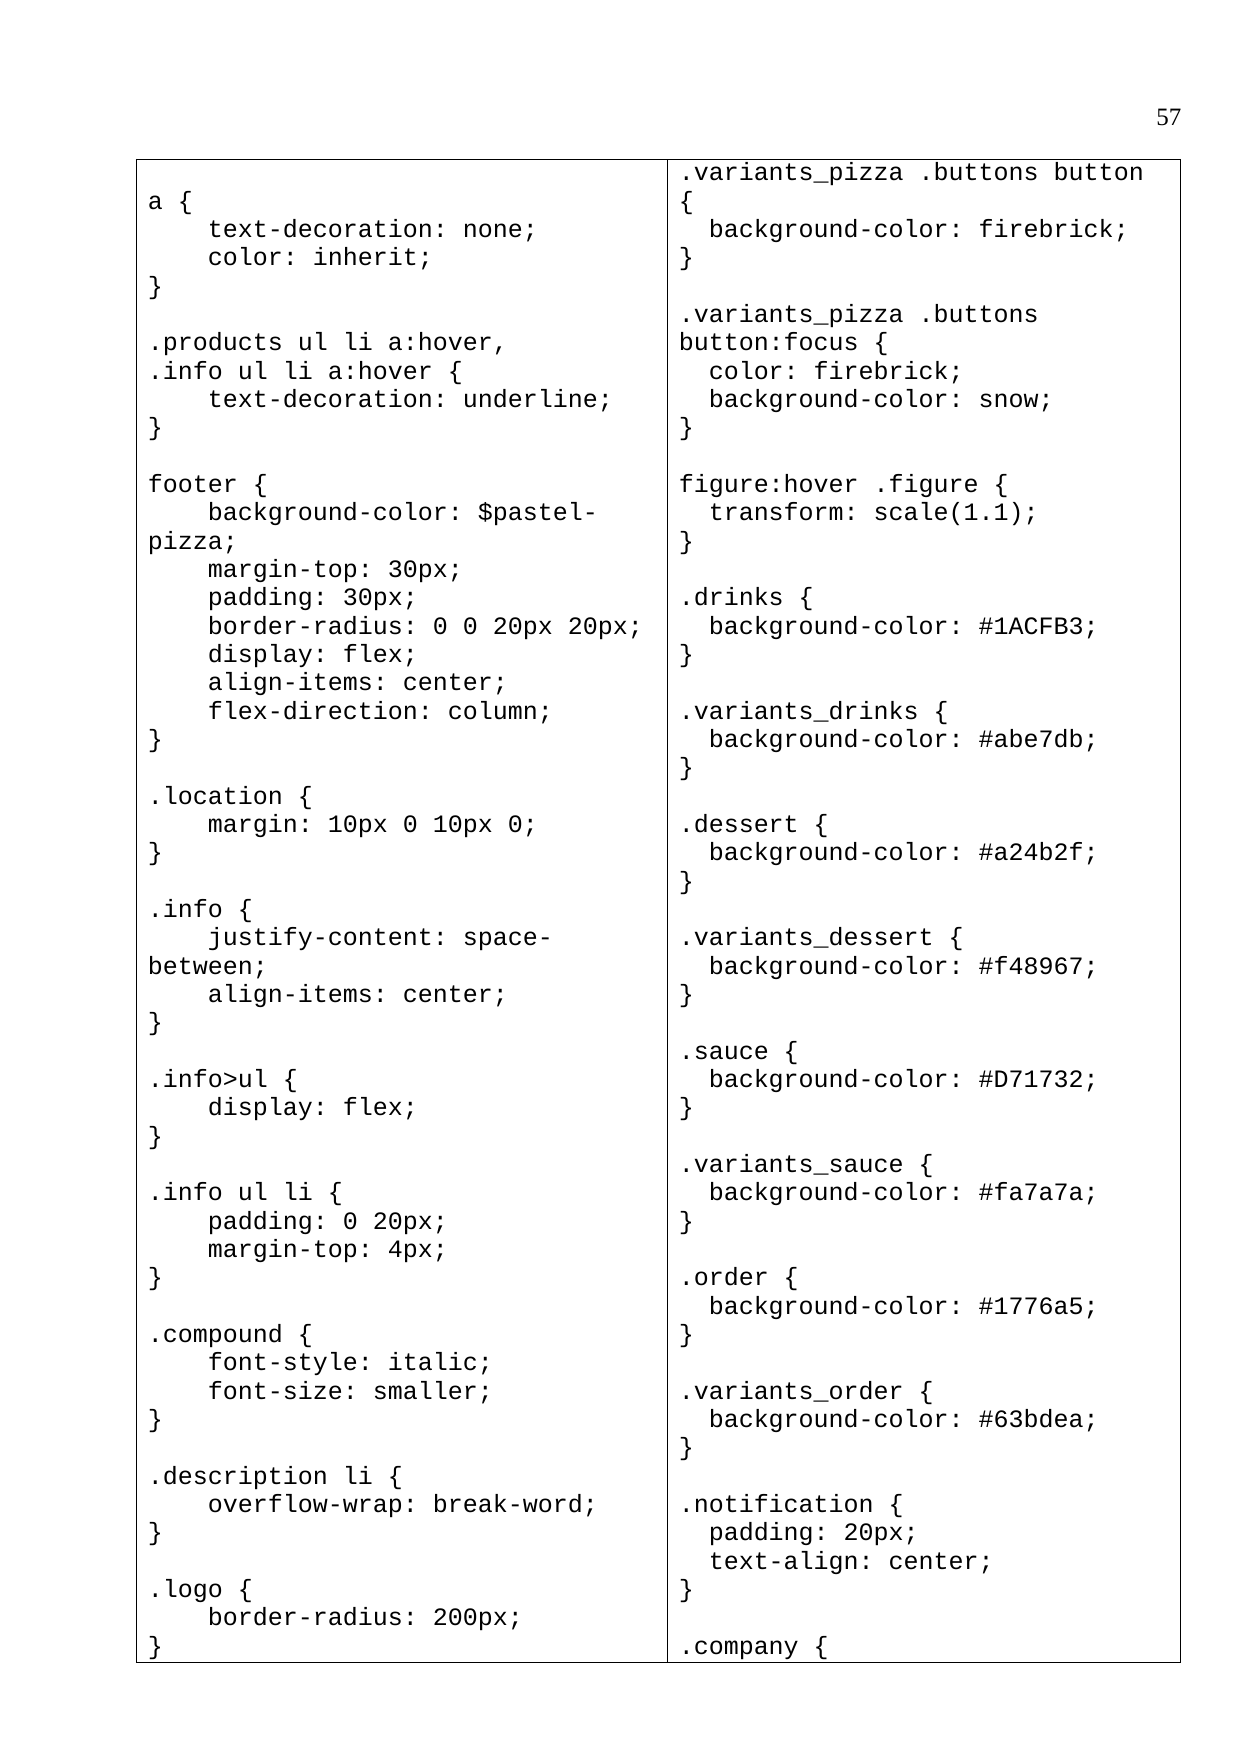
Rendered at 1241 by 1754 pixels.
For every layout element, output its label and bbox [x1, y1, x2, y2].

table_cell [137, 160, 667, 1662]
table_cell [668, 160, 1180, 1662]
